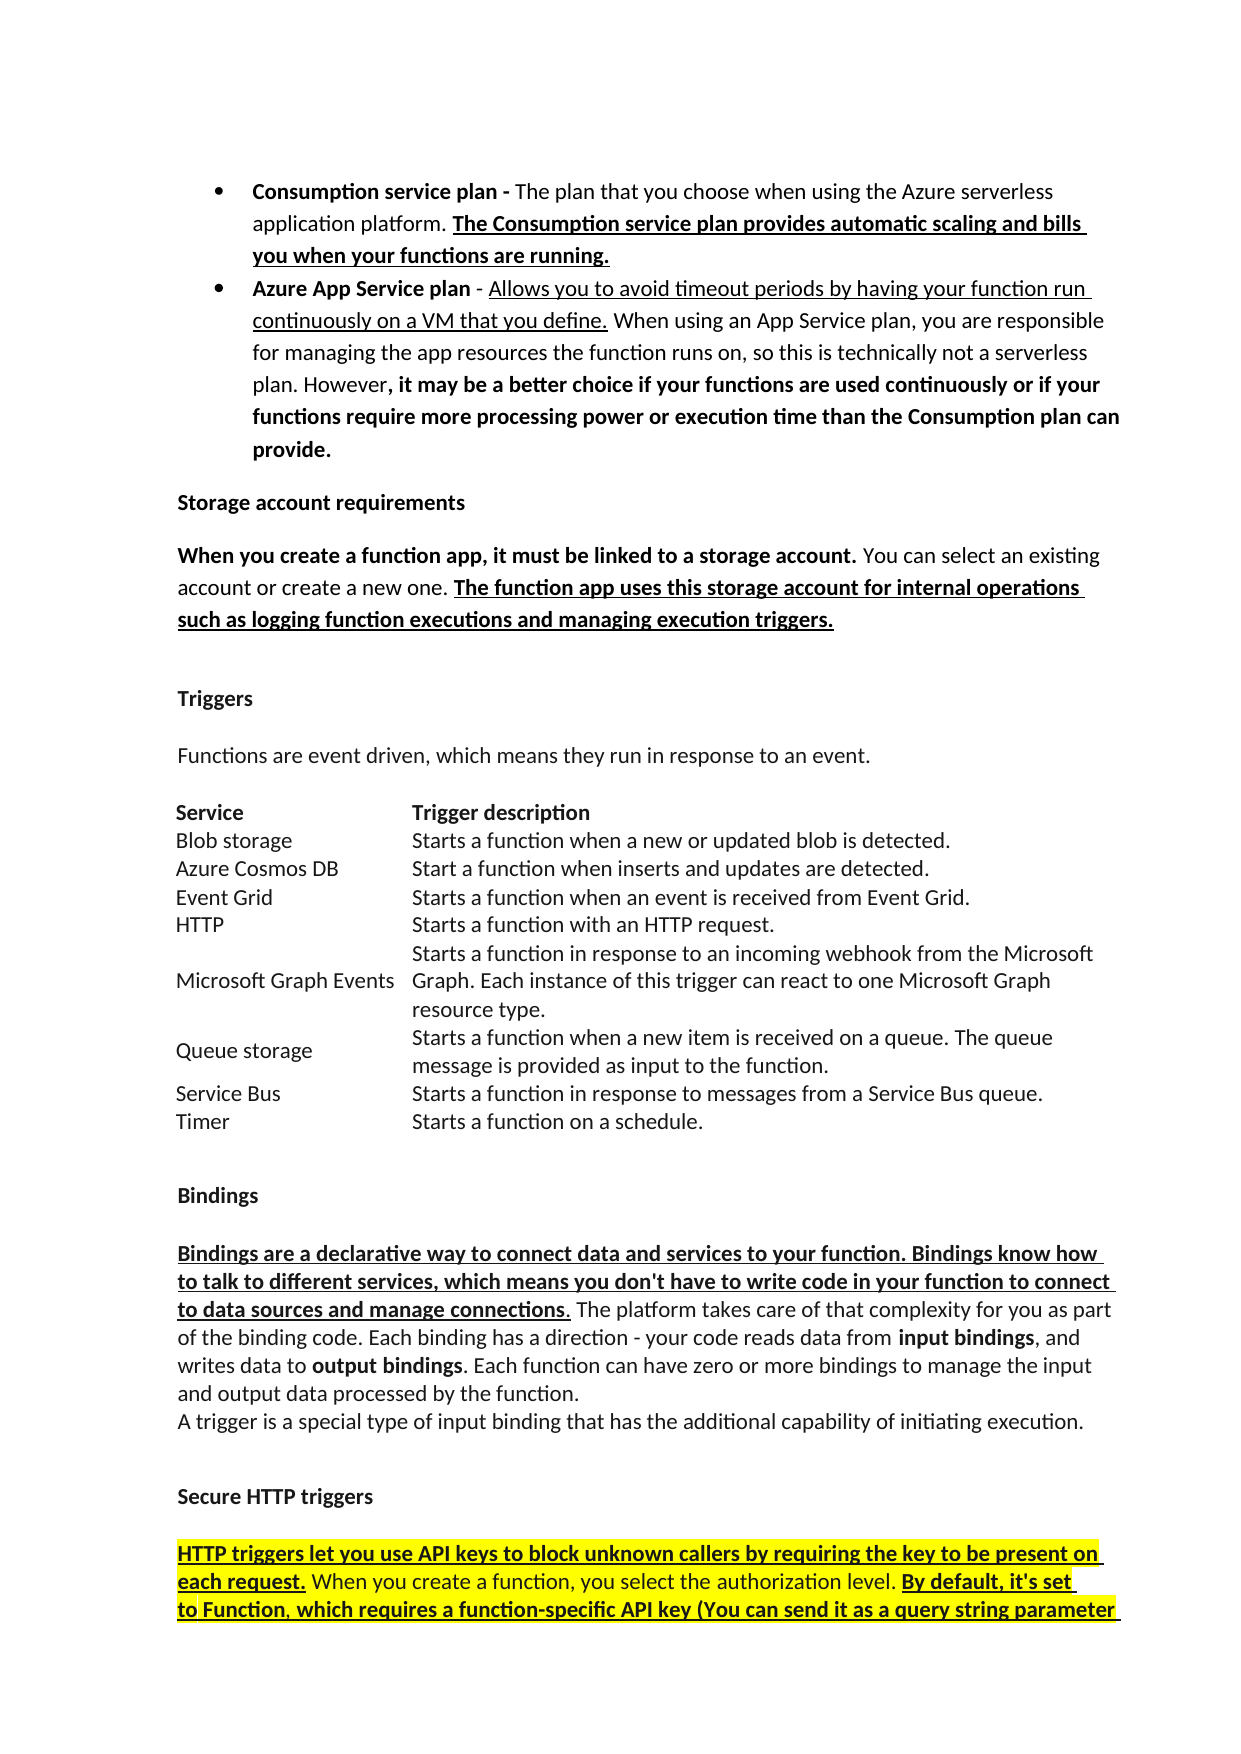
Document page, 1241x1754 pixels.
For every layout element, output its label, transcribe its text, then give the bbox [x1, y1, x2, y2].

table_cell Starts a function with an HTTP request. [412, 911, 1121, 939]
table_cell Starts a function when a new item is received on a queue. The queue message is provided as input to the function. [412, 1023, 1121, 1079]
table_cell Service Bus [176, 1079, 412, 1107]
table_cell Queue storage [176, 1023, 412, 1079]
table_cell Event Grid [176, 883, 412, 911]
table_cell Starts a function when an event is received from Event Grid. [412, 883, 1121, 911]
text When you create a function app, it must be linked to a storage account. You can select an existing account or create a new one. The function app uses this storage account for internal operations such as logging function executions and managing execution triggers. [177, 541, 1122, 633]
table_cell Starts a function on a schedule. [412, 1107, 1121, 1135]
table_cell Starts a function in response to an incoming webhook from the Microsoft Graph. Each instance of this trigger can react to one Microsoft Graph resource type. [412, 939, 1121, 1023]
subtitle Bindings [177, 1182, 1122, 1210]
subtitle Secure HTTP triggers [177, 1482, 1122, 1510]
text Bindings are a declarative way to connect data and services to your function. Bindings know how to talk to different services, which means you don't have to write code in your function to connect to data sources and manage connections. The platform takes care of that complexity for you as part of the binding code. Each binding has a direction - your code reads data from input bindings, and writes data to output bindings. Each function can have zero or more bindings to manage the input and output data processed by the function. A trigger is a special type of input binding that has the additional capability of initiating execution. [177, 1239, 1122, 1435]
table_cell Timer [176, 1107, 412, 1135]
text Functions are event driven, which means they run in response to an event. [177, 741, 1122, 769]
table_cell Starts a function in response to messages from a Service Bus queue. [412, 1079, 1121, 1107]
text Storage account requirements [177, 488, 1122, 516]
table_cell Azure Cosmos DB [176, 855, 412, 883]
table_cell Starts a function when a new or updated blob is detected. [412, 827, 1121, 854]
list Consumption service plan - The plan that you choose when using the Azure serverless application platform. The Consumption service plan provides automatic scaling and bills you when your functions are running. [215, 177, 1122, 269]
table_header Trigger description [412, 799, 1121, 827]
table_header Service [176, 799, 412, 827]
table_cell Microsoft Graph Events [176, 939, 412, 1023]
table_cell HTTP [176, 911, 412, 939]
list Azure App Service plan - Allows you to avoid timeout periods by having your function run continuously on a VM that you define. When using an App Service plan, you are responsible for managing the app resources the function runs on, so this is technically not a serverless plan. However, it may be a better choice if your functions are used continuously or if your functions require more processing power or execution time than the Consumption plan can provide. [215, 274, 1122, 463]
table_cell Start a function when inserts and updates are detected. [412, 855, 1121, 883]
text Triggers [177, 684, 1122, 712]
table_cell Blob storage [176, 827, 412, 854]
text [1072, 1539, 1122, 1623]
